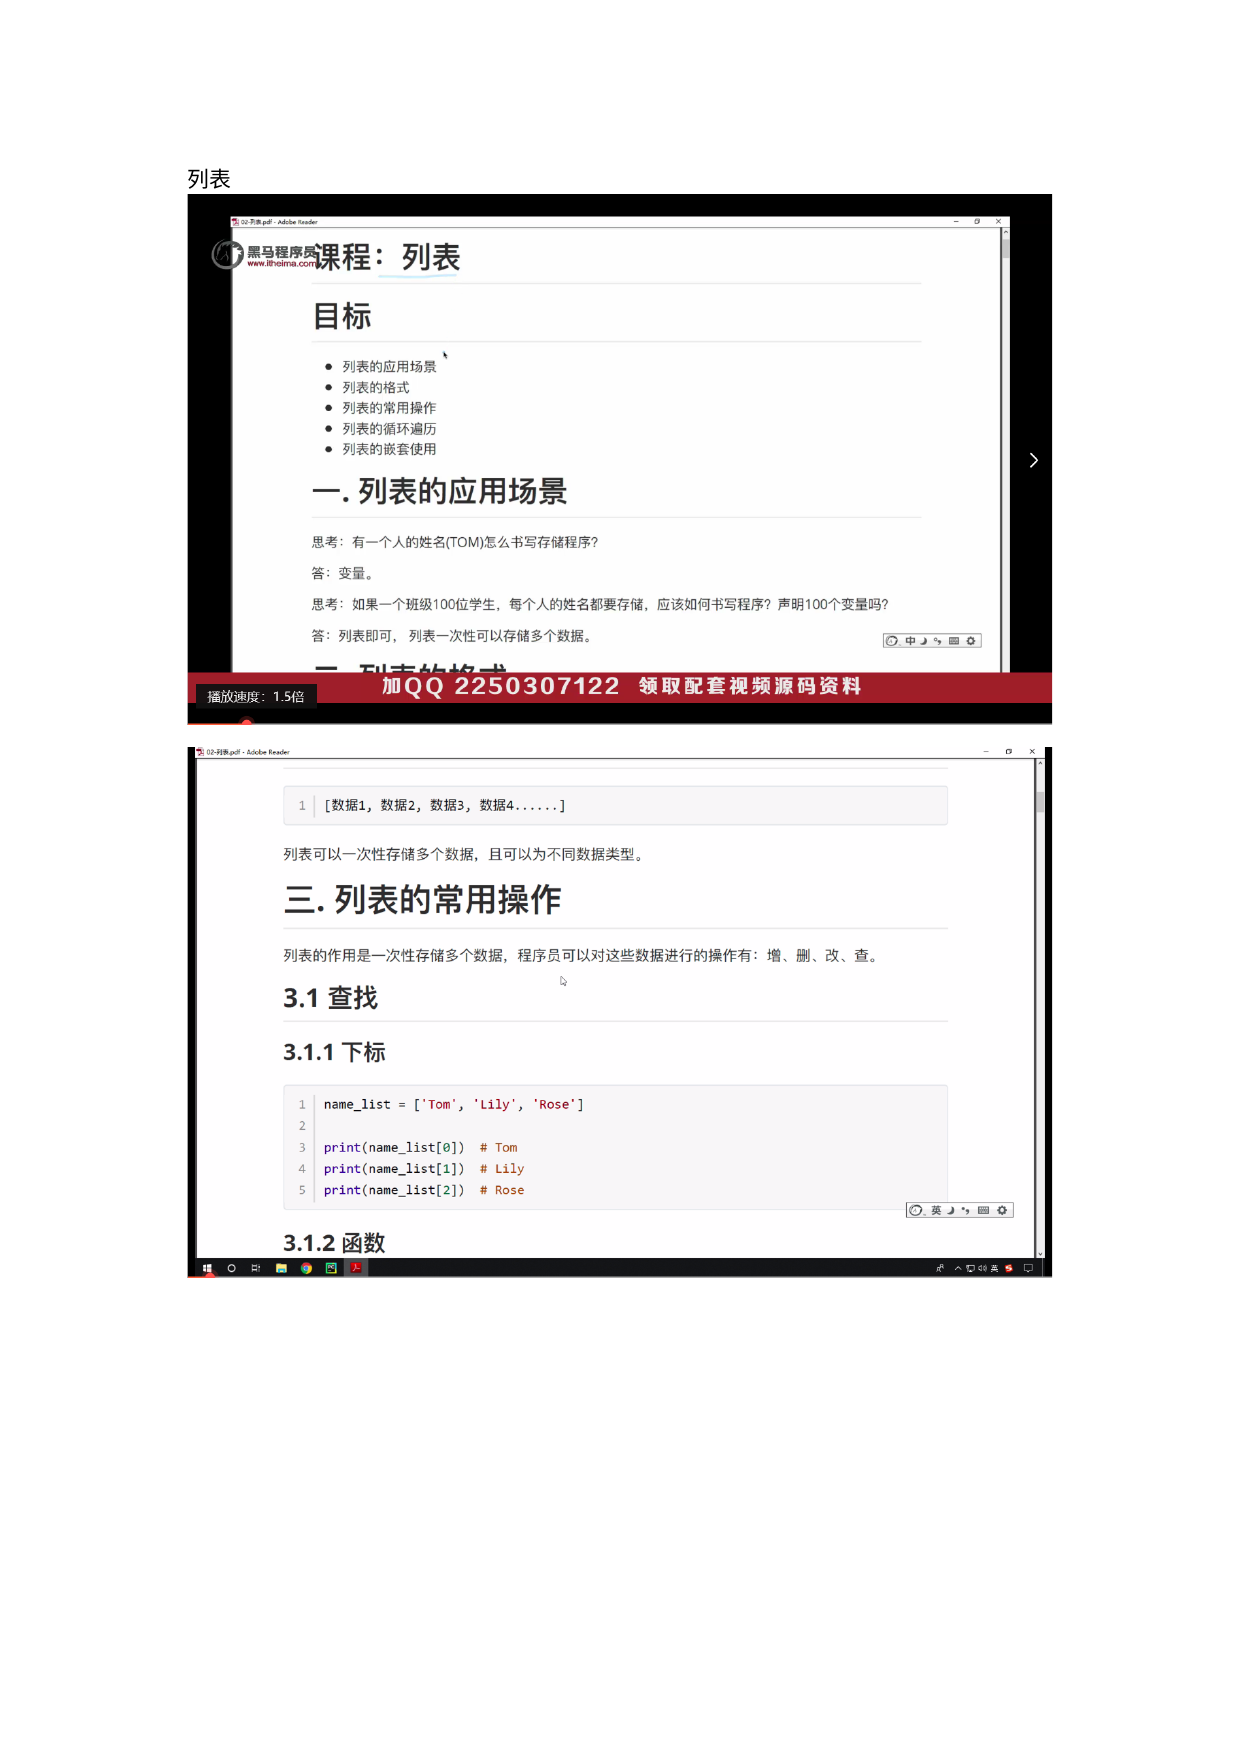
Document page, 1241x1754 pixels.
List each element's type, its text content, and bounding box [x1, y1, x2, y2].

text 列表 [187, 162, 1053, 194]
picture [187, 747, 1053, 1278]
picture [187, 194, 1053, 725]
